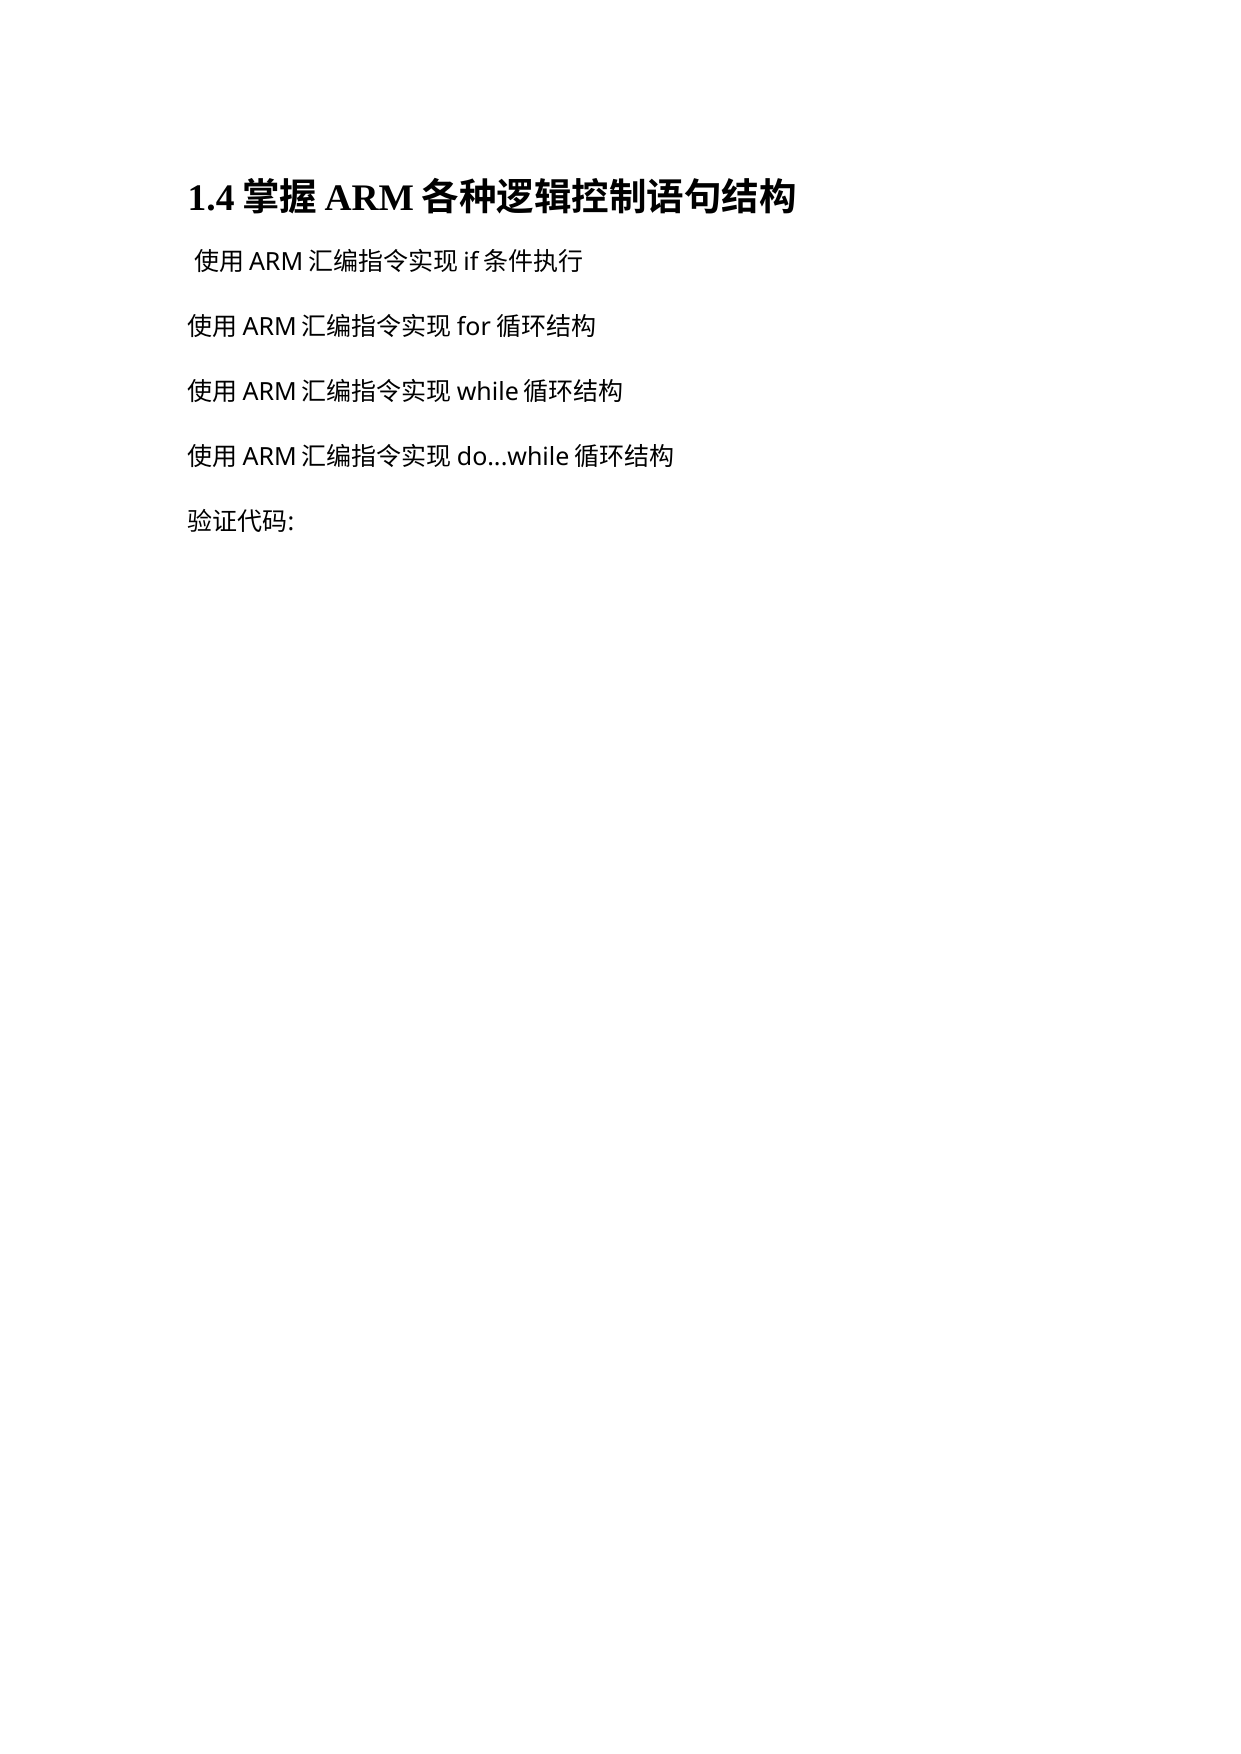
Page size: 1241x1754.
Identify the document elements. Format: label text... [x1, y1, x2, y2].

text 1.4掌握ARM各种逻辑控制语句结构 使用ARM汇编指令实现if条件执行 [187, 162, 1053, 292]
text 验证代码: [187, 487, 1053, 552]
text 使用ARM汇编指令实现do...while循环结构 [187, 422, 1053, 487]
text 使用ARM汇编指令实现for循环结构 [187, 292, 1053, 357]
text 使用ARM汇编指令实现while循环结构 [187, 357, 1053, 422]
